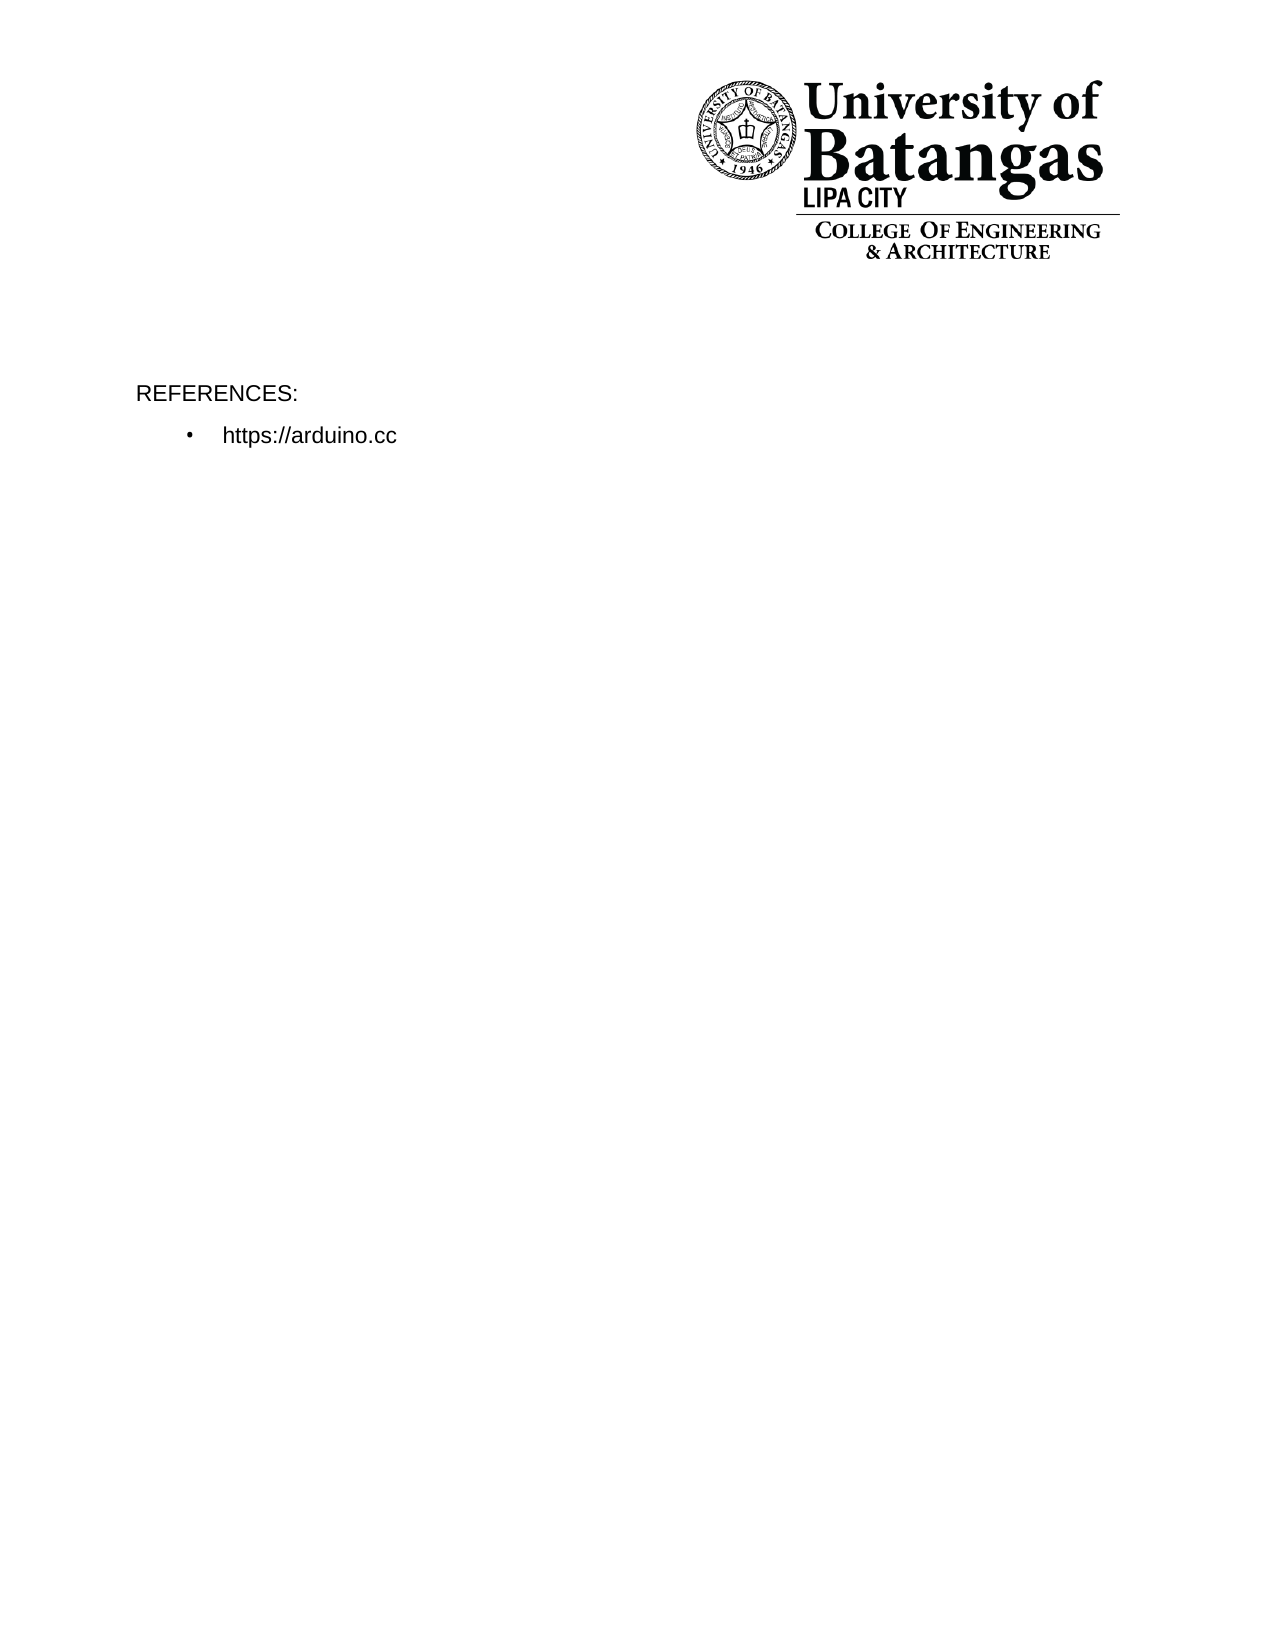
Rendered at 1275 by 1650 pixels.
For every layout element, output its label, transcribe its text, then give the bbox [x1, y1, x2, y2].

picture [677, 75, 1125, 273]
text REFERENCES: [136, 380, 1127, 406]
text • https://arduino.cc [136, 419, 1162, 450]
